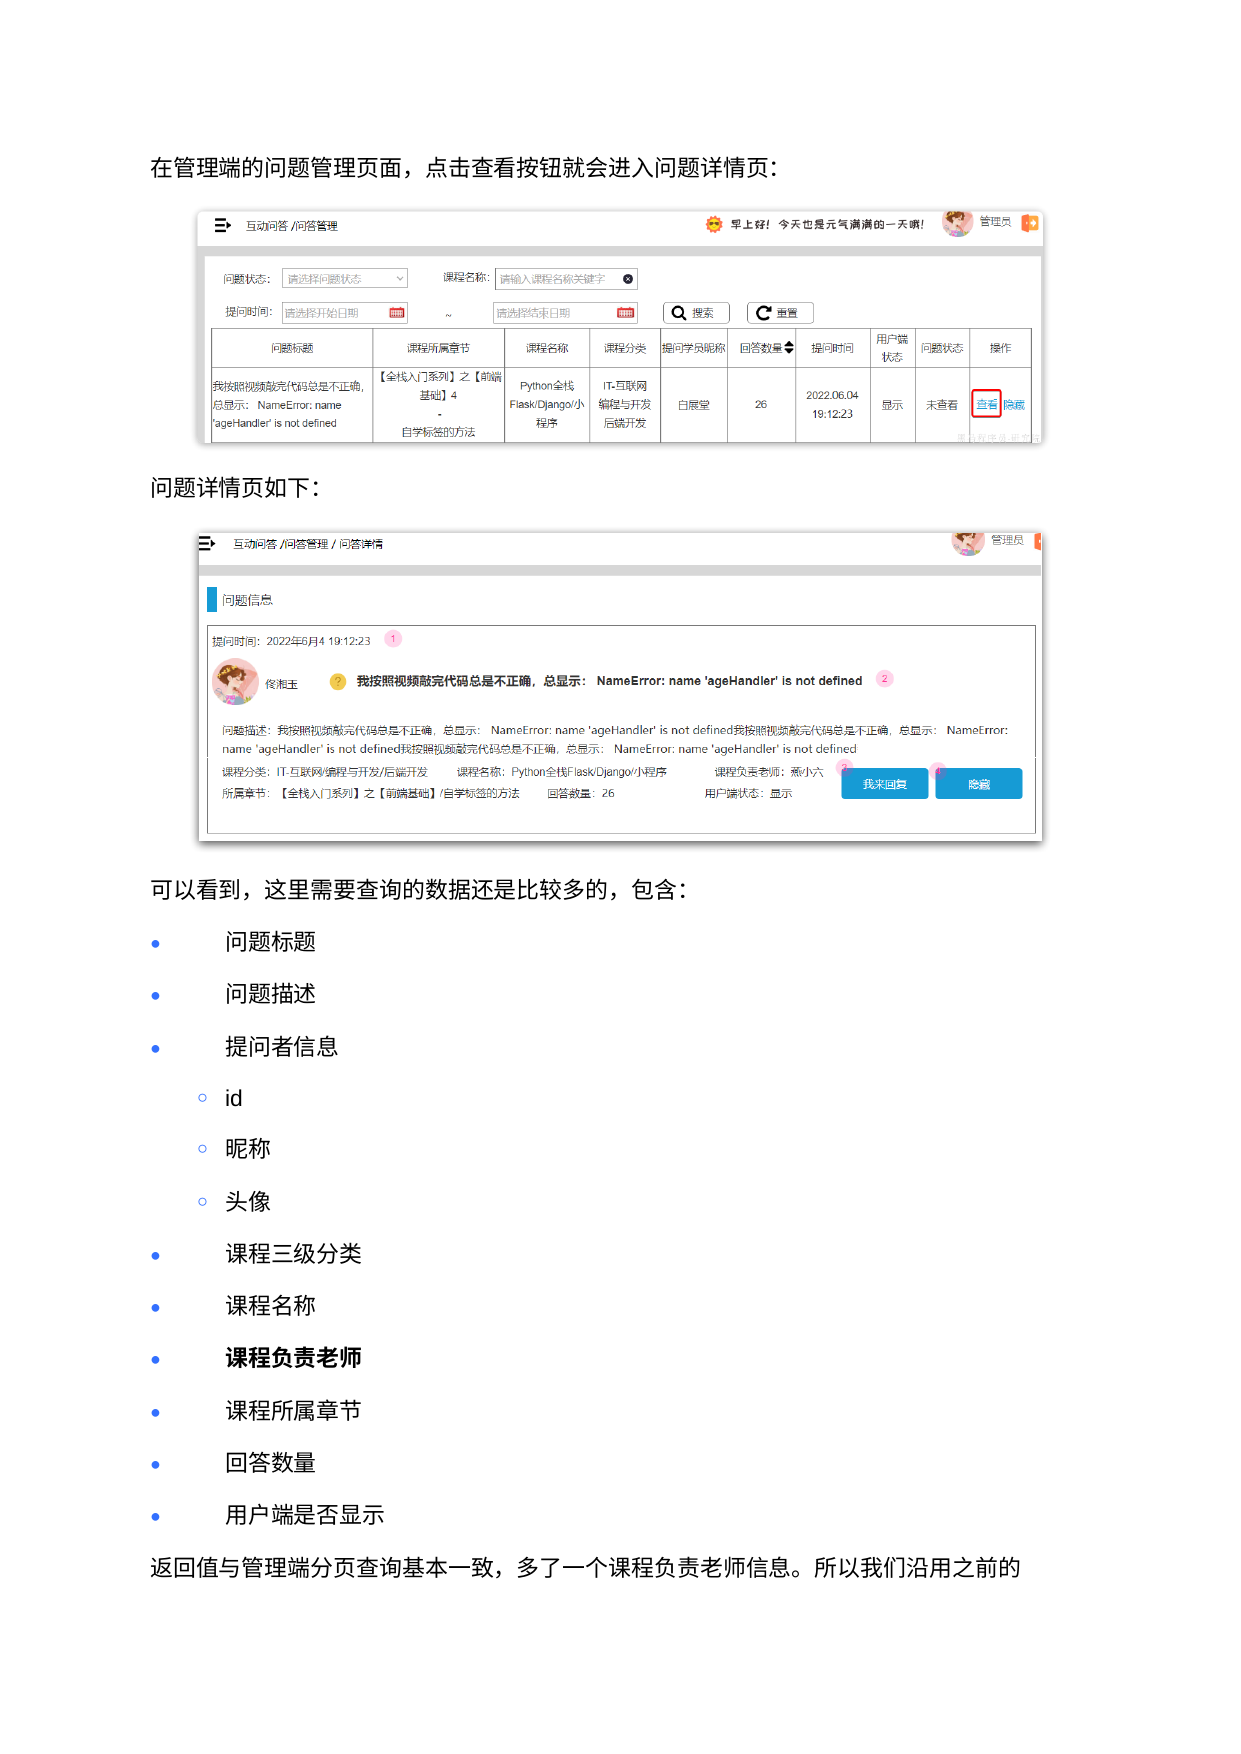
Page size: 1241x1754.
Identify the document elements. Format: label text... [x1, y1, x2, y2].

list 课程负责老师 [150, 1340, 1090, 1373]
list 回答数量 [150, 1445, 1090, 1478]
picture [188, 202, 1052, 453]
list 昵称 [197, 1131, 1090, 1164]
list 问题标题 [150, 924, 1090, 957]
list 课程所属章节 [150, 1392, 1090, 1426]
list id [197, 1081, 1090, 1112]
list 课程三级分类 [150, 1236, 1090, 1269]
list 提问者信息 [150, 1028, 1090, 1062]
picture [188, 522, 1052, 854]
list 头像 [197, 1183, 1090, 1217]
text 在管理端的问题管理页面，点击查看按钮就会进入问题详情页： [150, 150, 1090, 183]
list 用户端是否显示 [150, 1497, 1090, 1530]
text 问题详情页如下： [150, 470, 1090, 503]
list 问题描述 [150, 976, 1090, 1009]
text 可以看到，这里需要查询的数据还是比较多的，包含： [150, 871, 1090, 905]
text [150, 1549, 1090, 1583]
list 课程名称 [150, 1288, 1090, 1321]
